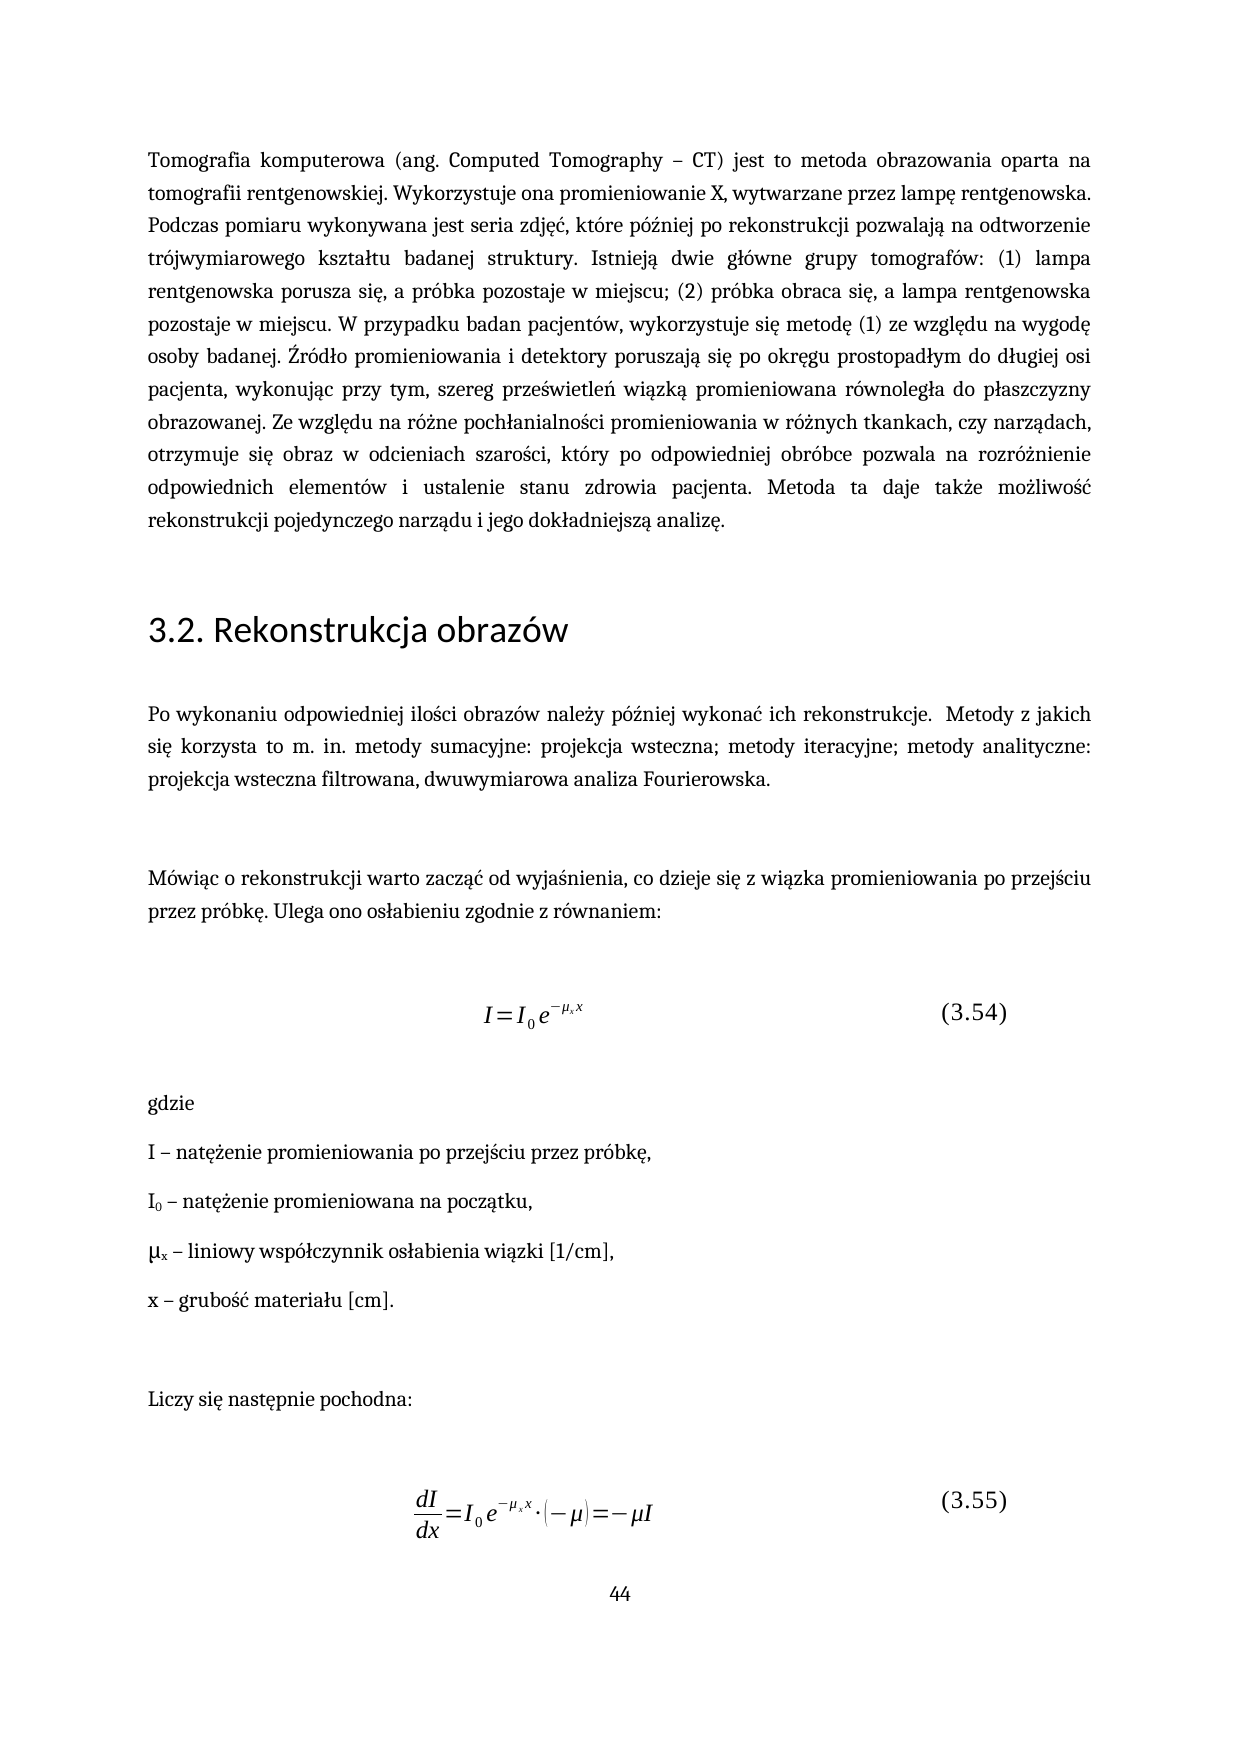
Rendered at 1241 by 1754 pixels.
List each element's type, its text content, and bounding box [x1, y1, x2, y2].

text I – natężenie promieniowania po przejściu przez próbkę, [148, 1140, 1092, 1165]
text I0 – natężenie promieniowana na początku, [148, 1189, 1092, 1214]
text Po wykonaniu odpowiedniej ilości obrazów należy później wykonać ich rekonstrukcje. Metody z jakich się korzysta to m. in. metody sumacyjne: projekcja wsteczna; metody iteracyjne; metody analityczne: projekcja wsteczna filtrowana, dwuwymiarowa analiza Fourierowska. [148, 701, 1092, 792]
text μx – liniowy współczynnik osłabienia wiązki [1/cm], [148, 1238, 1092, 1264]
text x – grubość materiału [cm]. [148, 1288, 1092, 1313]
text Liczy się następnie pochodna: [148, 1387, 1092, 1412]
text Tomografia komputerowa (ang. Computed Tomography – CT) jest to metoda obrazowania oparta na tomografii rentgenowskiej. Wykorzystuje ona promieniowanie X, wytwarzane przez lampę rentgenowska. Podczas pomiaru wykonywana jest seria zdjęć, które później po rekonstrukcji pozwalają na odtworzenie trójwymiarowego kształtu badanej struktury. Istnieją dwie główne grupy tomografów: (1) lampa rentgenowska porusza się, a próbka pozostaje w miejscu; (2) próbka obraca się, a lampa rentgenowska pozostaje w miejscu. W przypadku badan pacjentów, wykorzystuje się metodę (1) ze względu na wygodę osoby badanej. Źródło promieniowania i detektory poruszają się po okręgu prostopadłym do długiej osi pacjenta, wykonując przy tym, szereg prześwietleń wiązką promieniowana równoległa do płaszczyzny obrazowanej. Ze względu na różne pochłanialności promieniowania w różnych tkankach, czy narządach, otrzymuje się obraz w odcieniach szarości, który po odpowiedniej obróbce pozwala na rozróżnienie odpowiednich elementów i ustalenie stanu zdrowia pacjenta. Metoda ta daje także możliwość rekonstrukcji pojedynczego narządu i jego dokładniejszą analizę. [148, 148, 1092, 533]
text Mówiąc o rekonstrukcji warto zacząć od wyjaśnienia, co dzieje się z wiązka promieniowania po przejściu przez próbkę. Ulega ono osłabieniu zgodnie z równaniem: [148, 866, 1092, 923]
table_header [136, 997, 930, 1090]
table_header [136, 1485, 930, 1578]
subtitle 3.2. Rekonstrukcja obrazów [148, 606, 1092, 652]
text gdzie [148, 1090, 1092, 1116]
